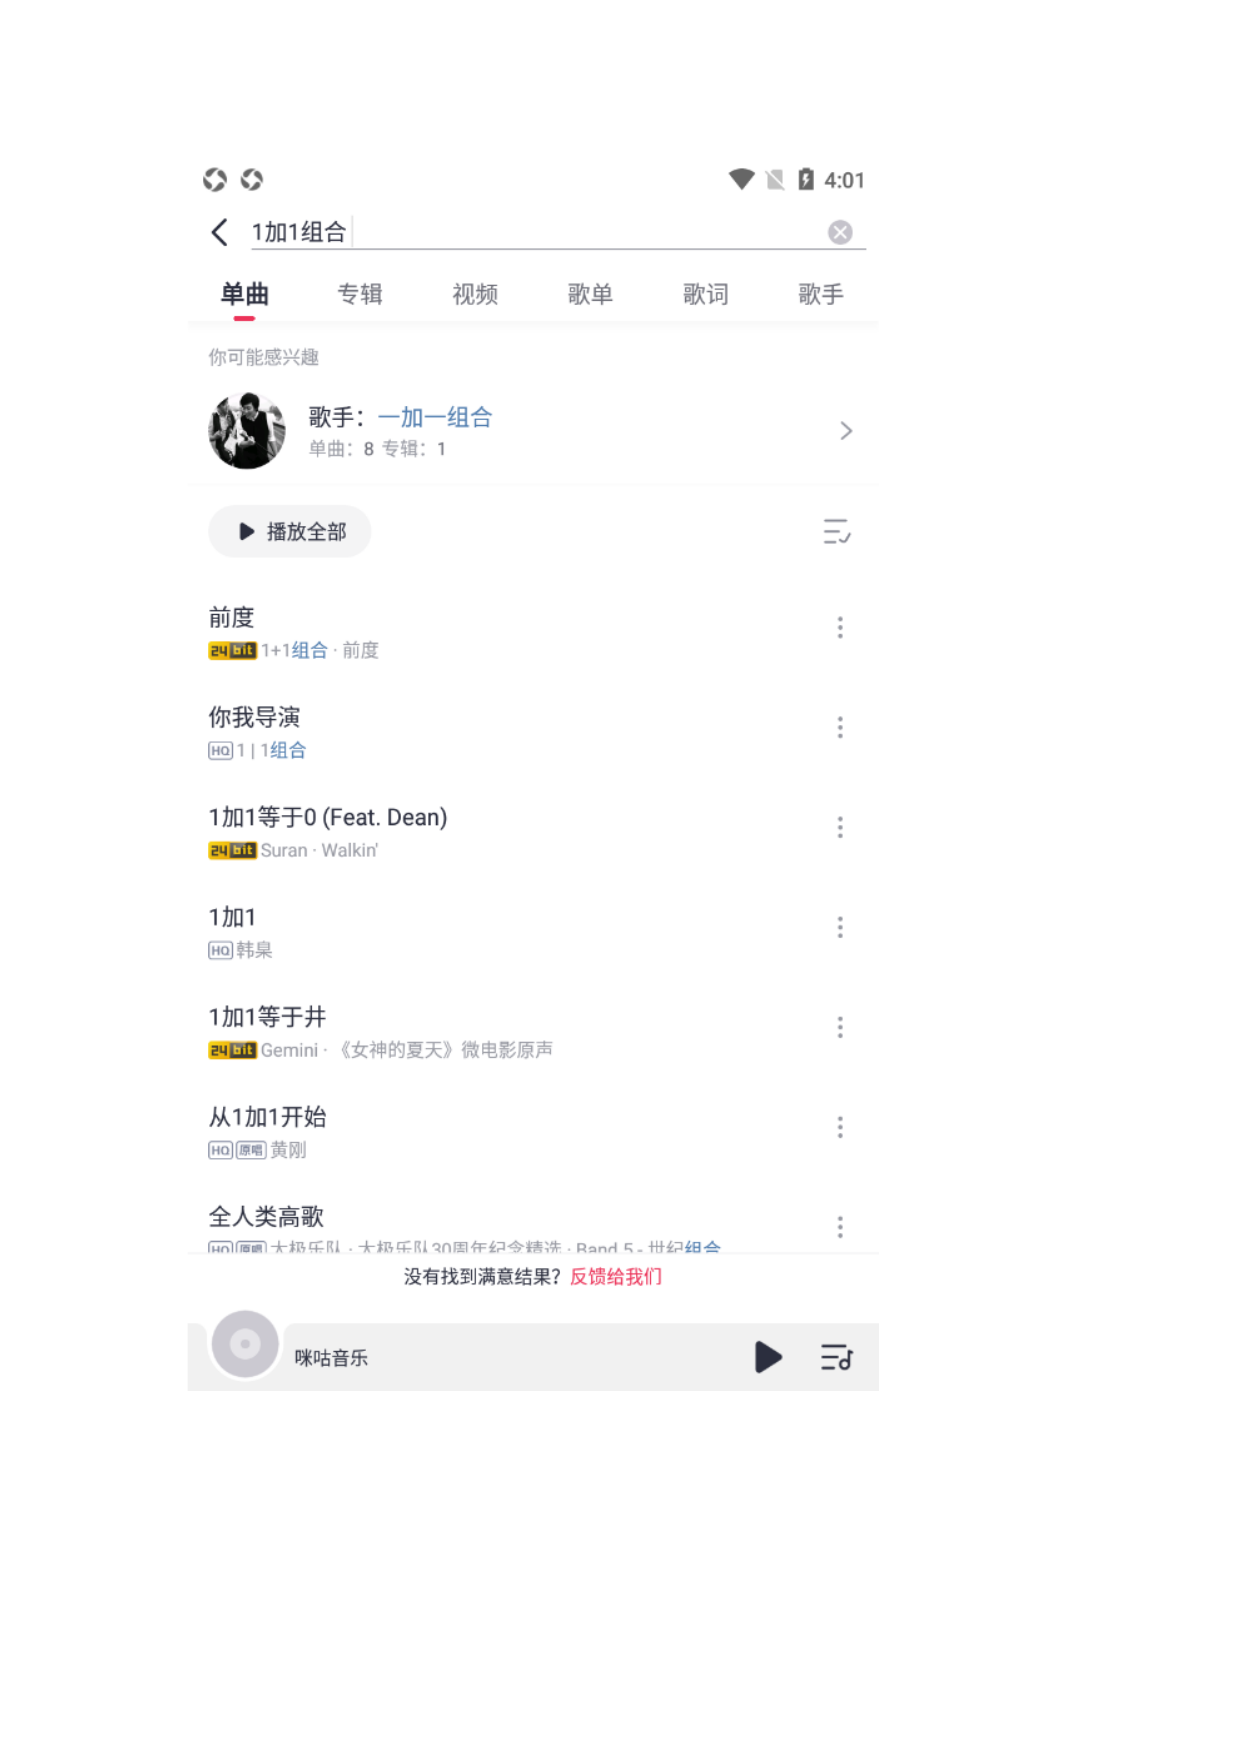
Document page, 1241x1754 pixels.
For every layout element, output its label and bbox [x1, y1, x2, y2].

picture [187, 162, 879, 1391]
